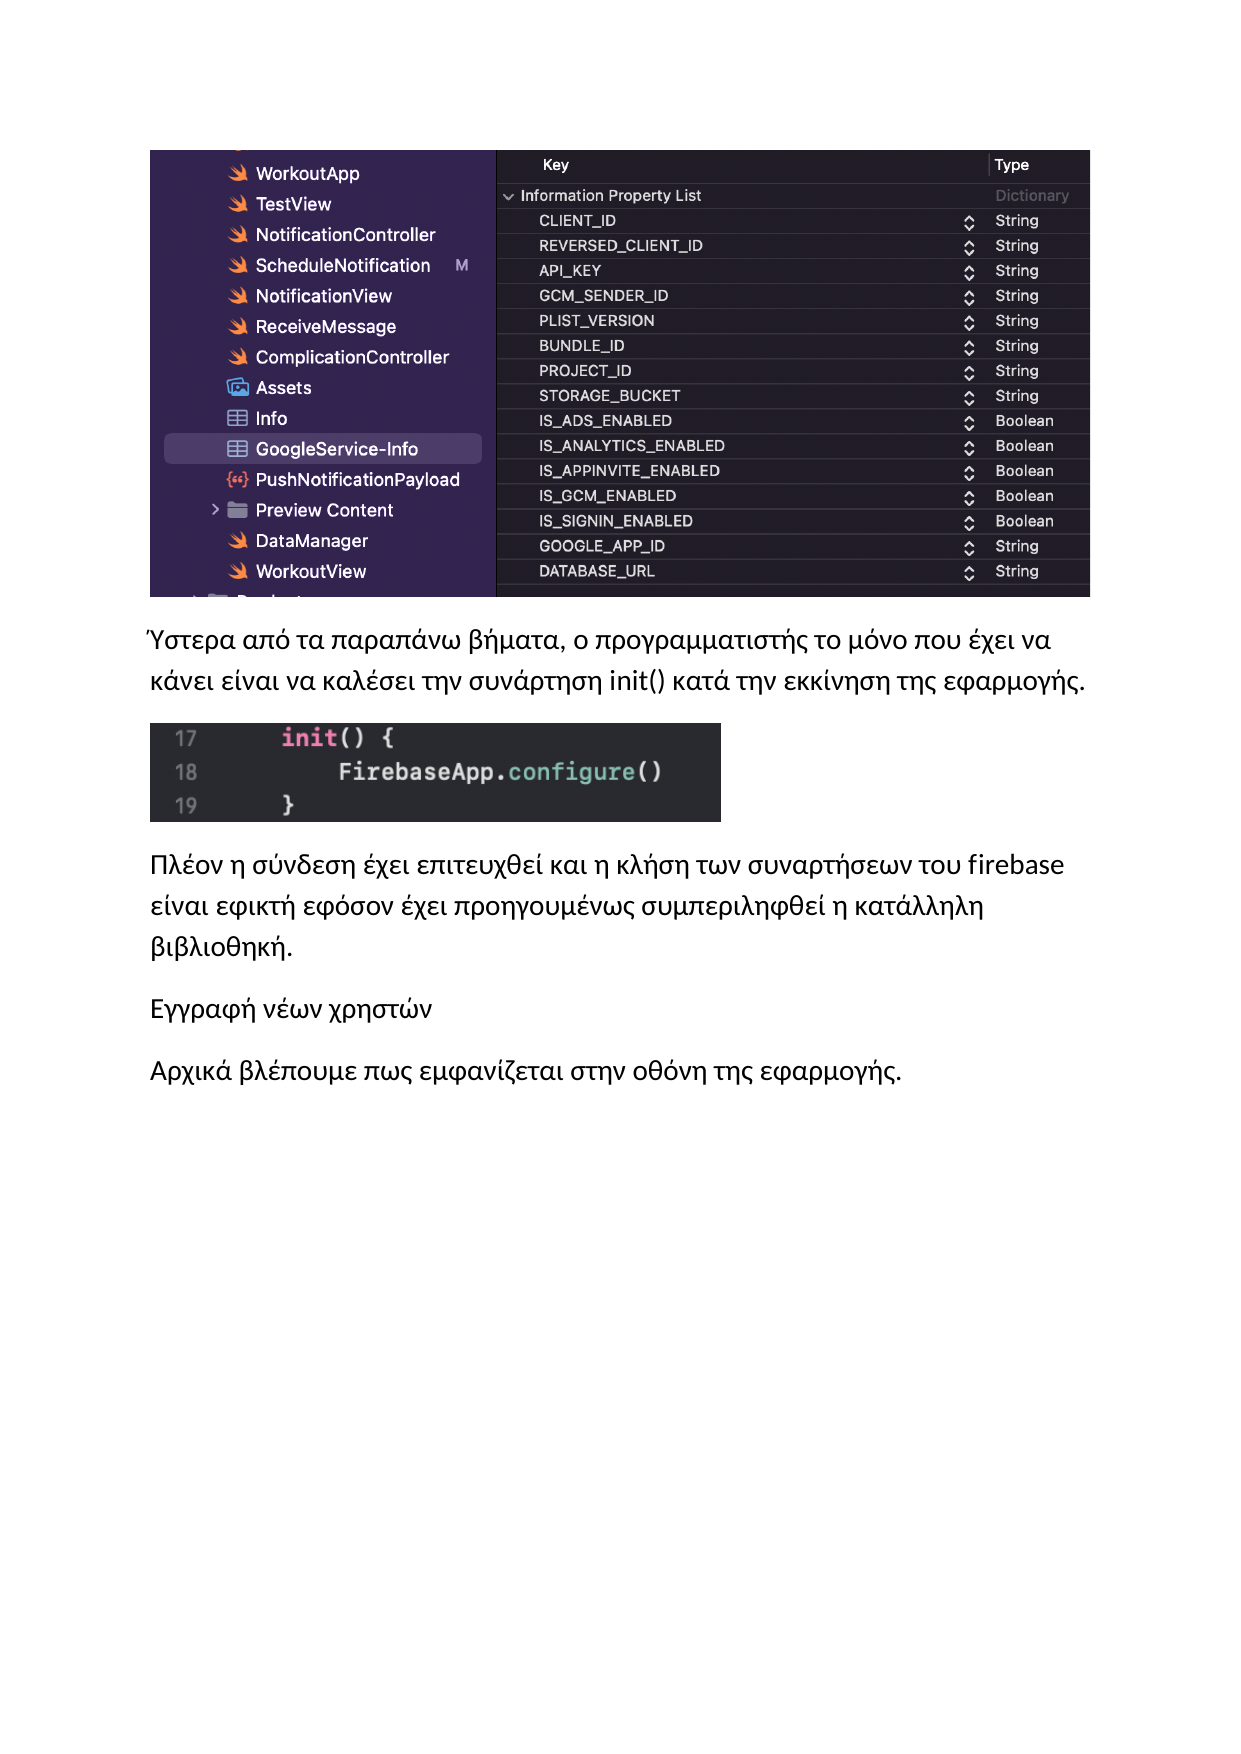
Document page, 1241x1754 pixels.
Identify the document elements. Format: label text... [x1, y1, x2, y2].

picture [150, 723, 721, 822]
text Πλέον η σύνδεση έχει επιτευχθεί και η κλήση των συναρτήσεων του firebase είναι εφικτή εφόσον έχει προηγουμένως συμπεριληφθεί η κατάλληλη βιβλιοθηκή. [150, 846, 1090, 964]
text Ύστερα από τα παραπάνω βήματα, ο προγραμματιστής το μόνο που έχει να κάνει είναι να καλέσει την συνάρτηση init() κατά την εκκίνηση της εφαρμογής. [150, 621, 1090, 698]
text Εγγραφή νέων χρηστών [150, 990, 1090, 1026]
picture [150, 150, 1091, 597]
text Αρχικά βλέπουμε πως εμφανίζεται στην οθόνη της εφαρμογής. [150, 1052, 1090, 1087]
